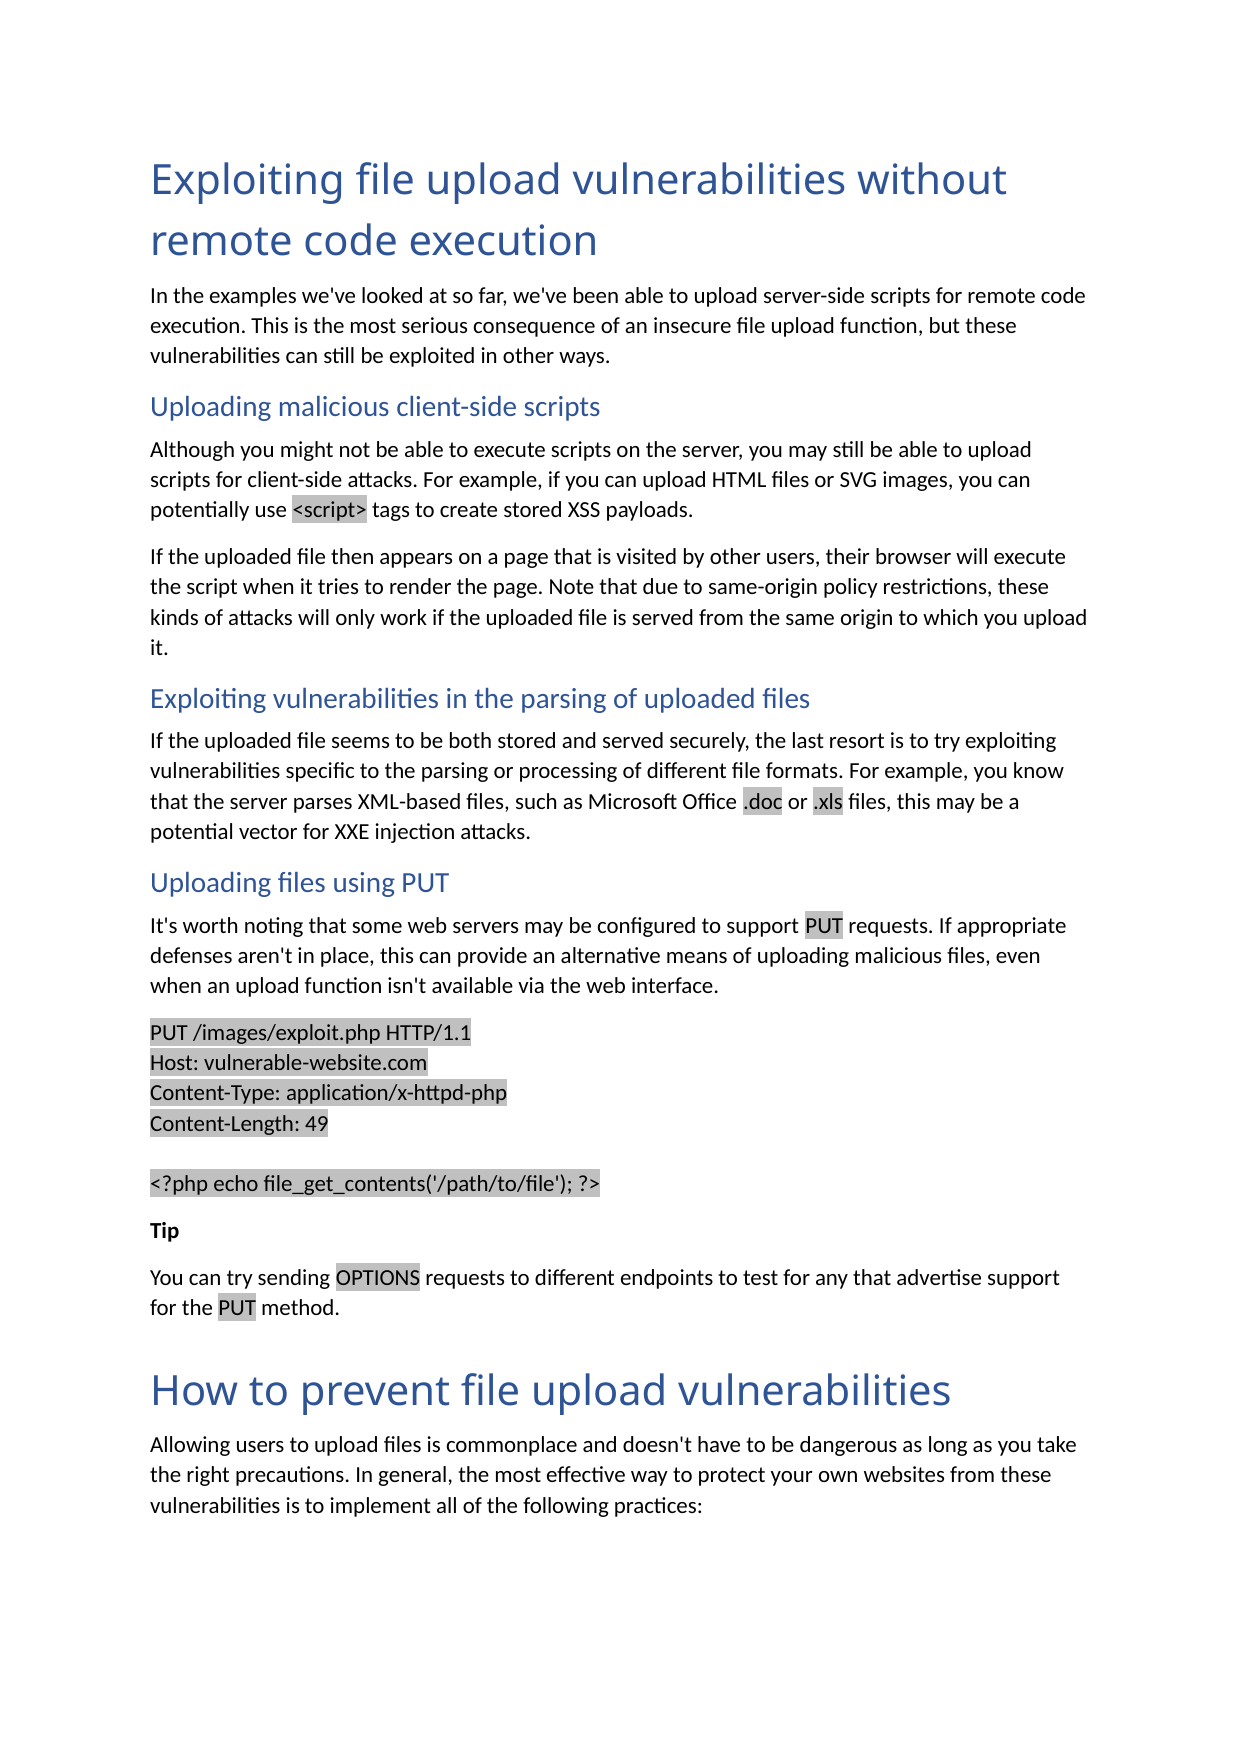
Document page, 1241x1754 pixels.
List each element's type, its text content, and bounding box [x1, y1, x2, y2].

subtitle Uploading malicious client-side scripts [150, 388, 1090, 424]
text Although you might not be able to execute scripts on the server, you may still be able to upload scripts for client-side attacks. For example, if you can upload HTML files or SVG images, you can potentially use <script> tags to create stored XSS payloads. [150, 435, 1090, 523]
text In the examples we've looked at so far, we've been able to upload server-side scripts for remote code execution. This is the most serious consequence of an insecure file upload function, but these vulnerabilities can still be exploited in other ways. [150, 281, 1090, 369]
text Tip [150, 1216, 1090, 1244]
text Allowing users to upload files is commonplace and doesn't have to be dangerous as long as you take the right precautions. In general, the most effective way to protect your own websites from these vulnerabilities is to implement all of the following practices: [150, 1430, 1090, 1519]
text It's worth noting that some web servers may be configured to support PUT requests. If appropriate defenses aren't in place, this can provide an alternative means of uploading malicious files, even when an upload function isn't available via the web interface. [150, 911, 1090, 999]
subtitle Exploiting file upload vulnerabilities without remote code execution [150, 150, 1090, 268]
text You can try sending OPTIONS requests to different endpoints to test for any that advertise support for the PUT method. [150, 1263, 1090, 1321]
subtitle How to prevent file upload vulnerabilities [150, 1361, 1090, 1417]
text If the uploaded file seems to be both stored and served securely, the last resort is to try exploiting vulnerabilities specific to the parsing or processing of different file formats. For example, you know that the server parses XML-based files, such as Microsoft Office .doc or .xls files, this may be a potential vector for XXE injection attacks. [150, 726, 1090, 845]
text If the uploaded file then appears on a page that is visited by other users, their browser will execute the script when it tries to render the page. Note that due to same-origin policy restrictions, these kinds of attacks will only work if the uploaded file is served from the same origin to which you upload it. [150, 542, 1090, 661]
text PUT /images/exploit.php HTTP/1.1 Host: vulnerable-website.com Content-Type: application/x-httpd-php Content-Length: 49 <?php echo file_get_contents('/path/to/file'); ?> [150, 1018, 1090, 1197]
subtitle Uploading files using PUT [150, 864, 1090, 899]
subtitle Exploiting vulnerabilities in the parsing of uploaded files [150, 680, 1090, 715]
